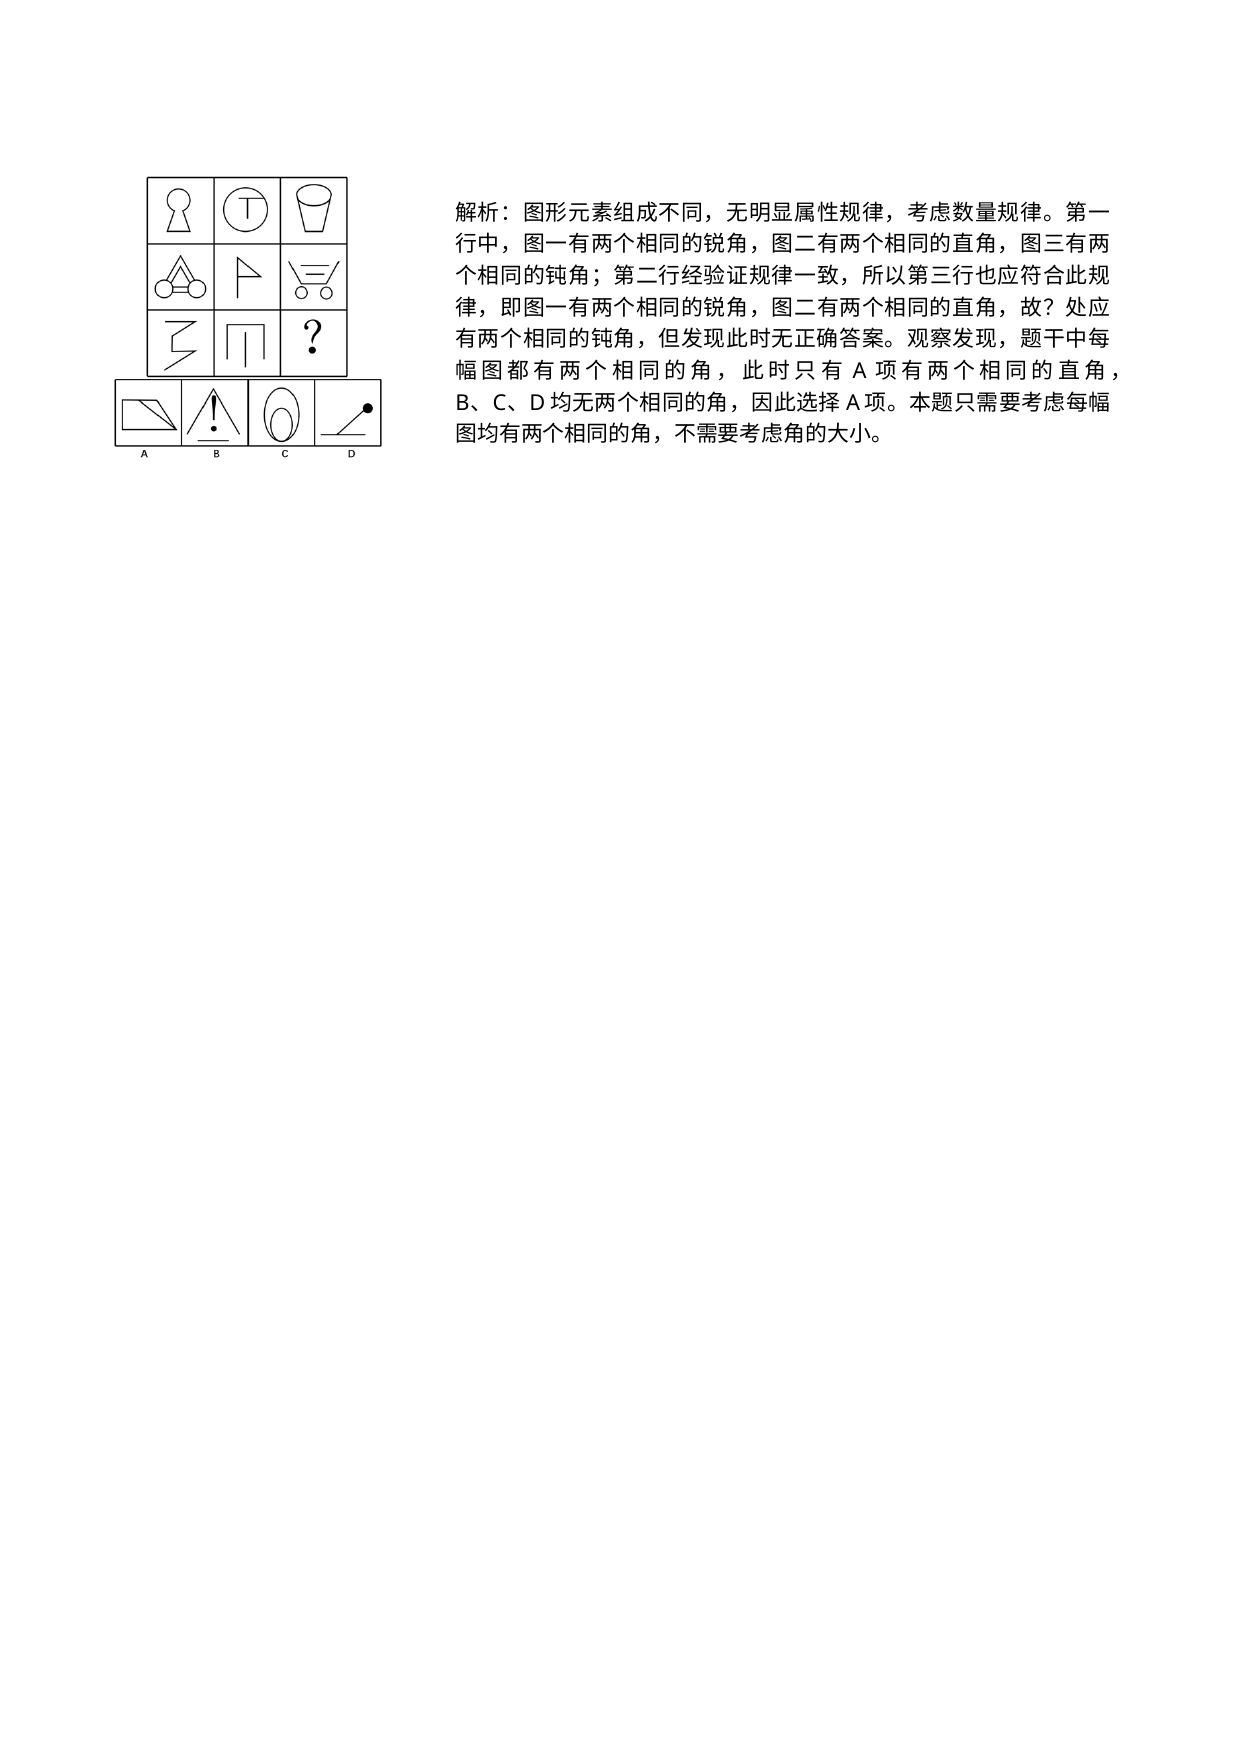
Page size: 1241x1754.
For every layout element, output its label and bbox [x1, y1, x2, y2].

picture [112, 175, 384, 459]
